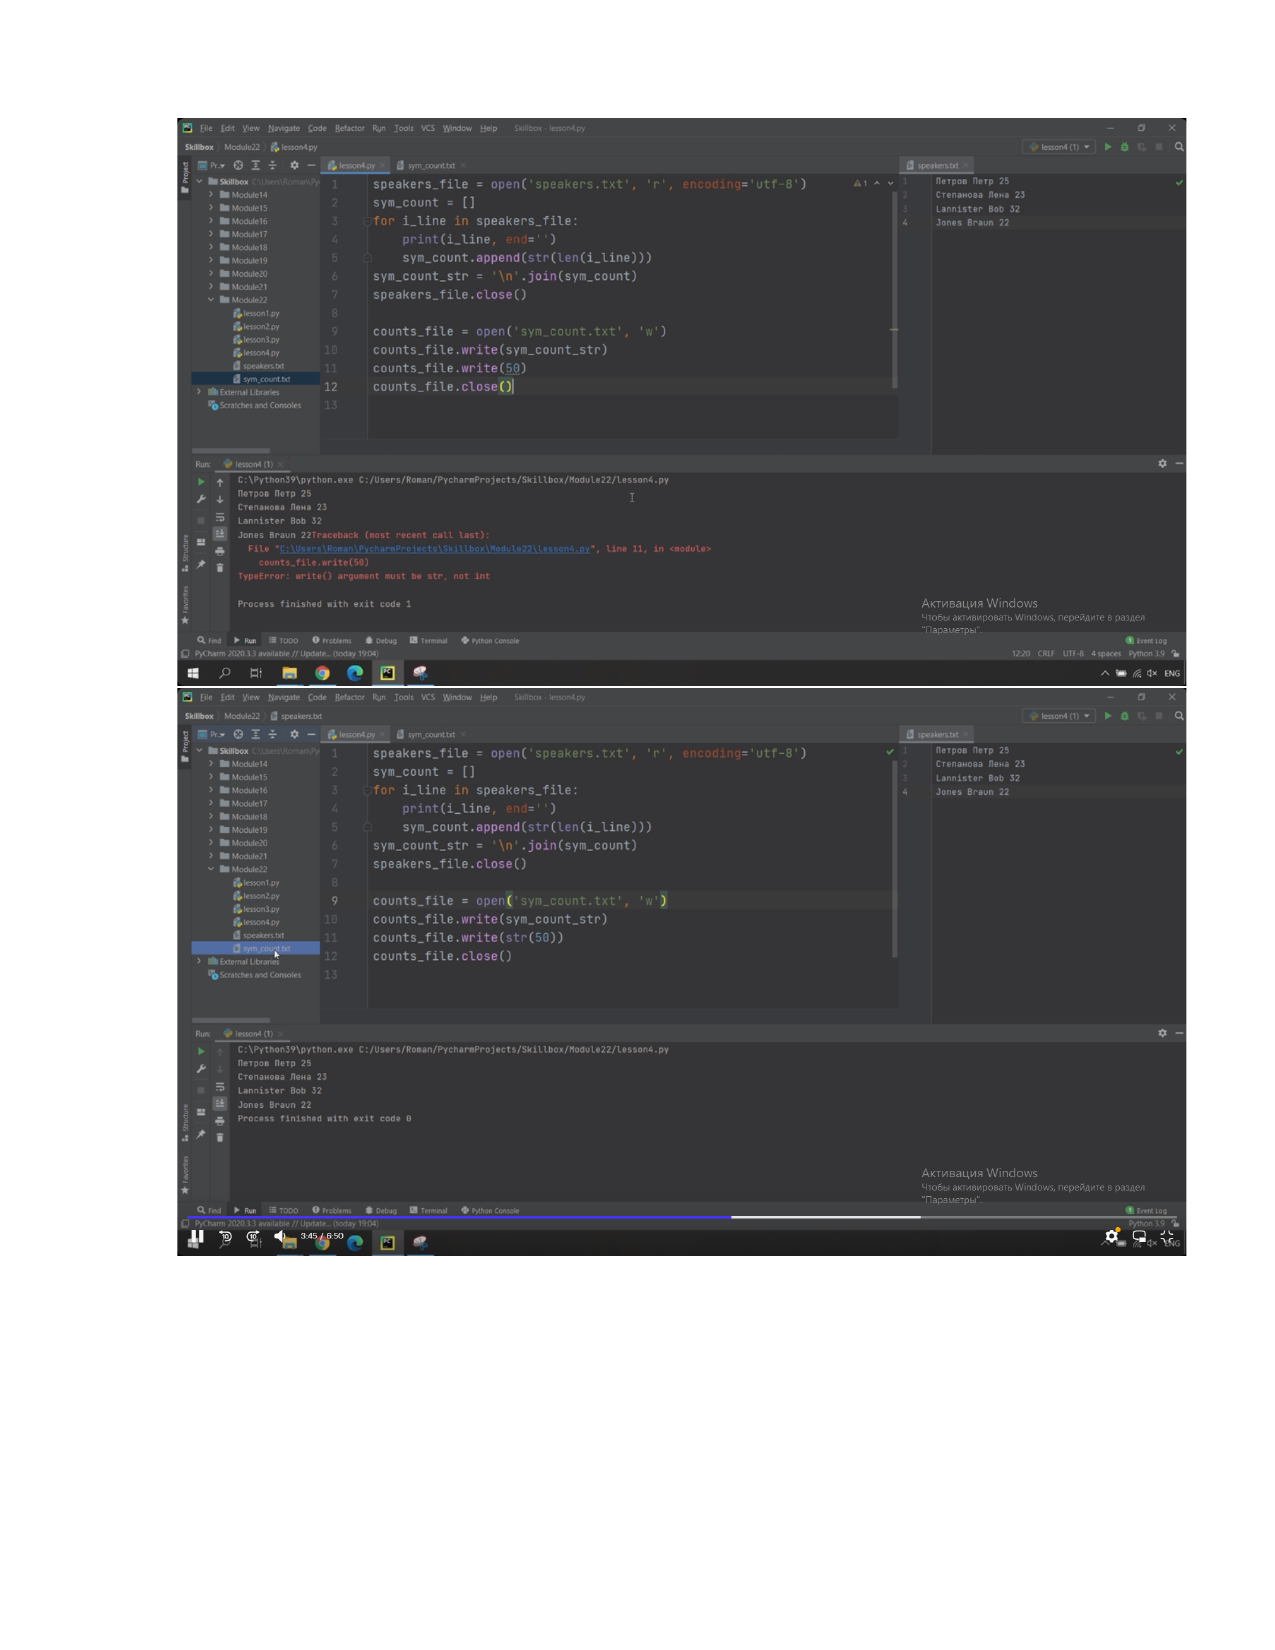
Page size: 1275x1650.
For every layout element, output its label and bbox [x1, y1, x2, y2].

picture [177, 118, 1187, 686]
picture [177, 688, 1187, 1256]
